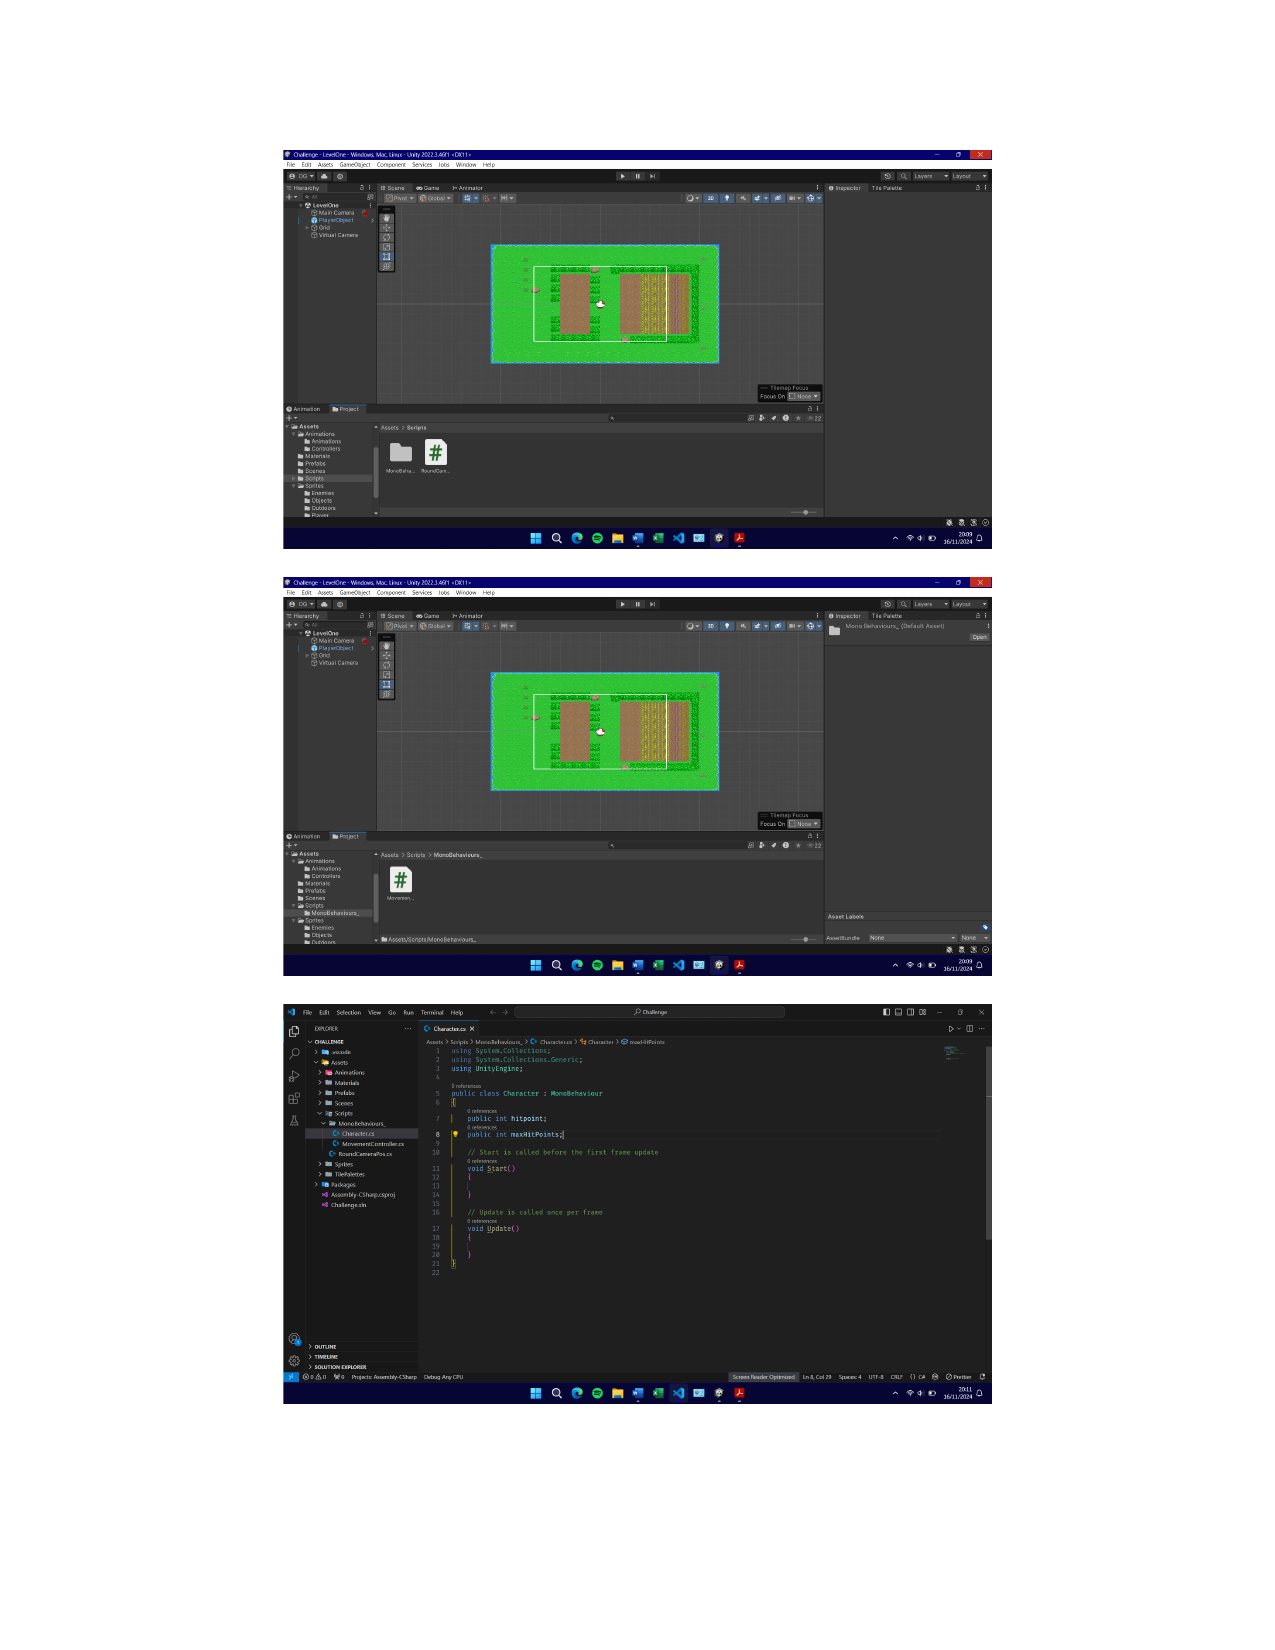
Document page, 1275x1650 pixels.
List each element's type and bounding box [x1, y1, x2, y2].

picture [283, 150, 992, 549]
picture [283, 1004, 992, 1404]
picture [283, 577, 992, 976]
